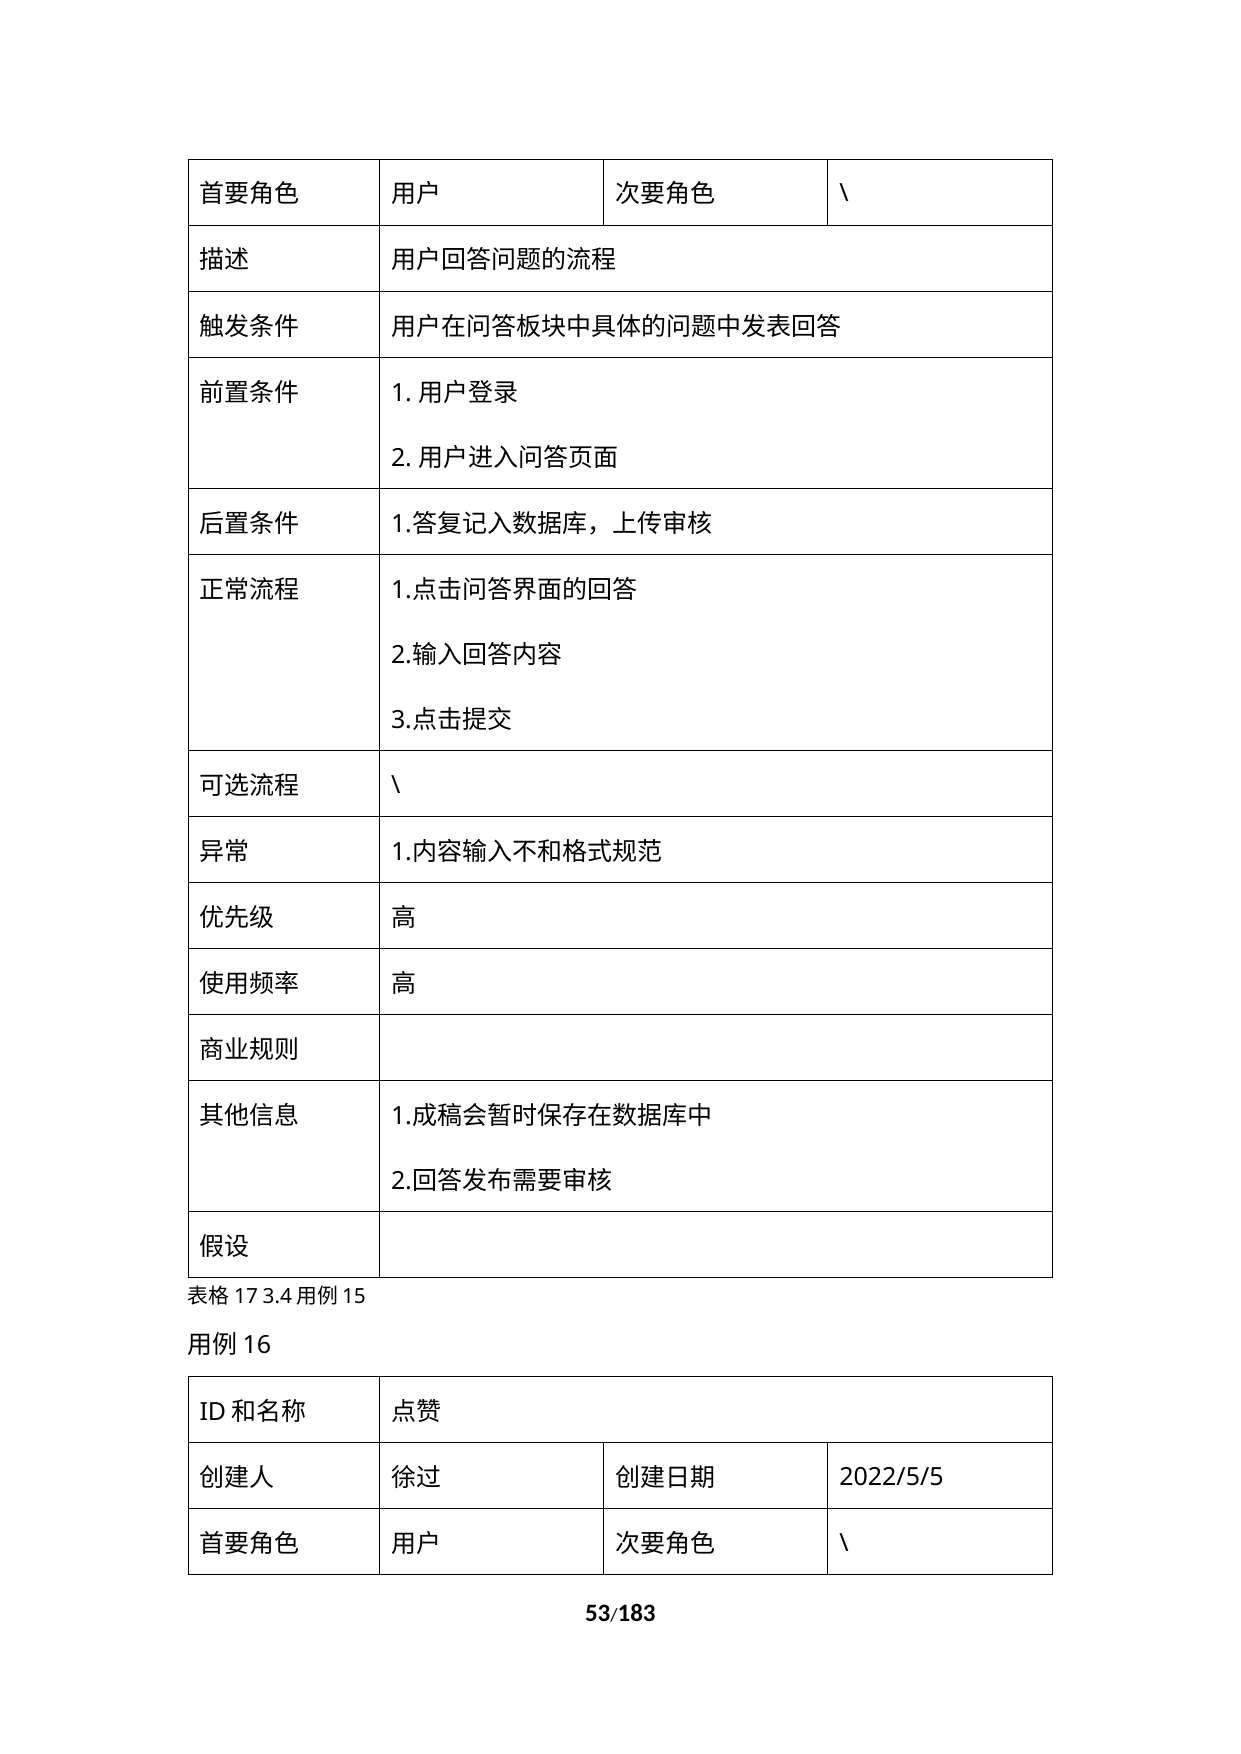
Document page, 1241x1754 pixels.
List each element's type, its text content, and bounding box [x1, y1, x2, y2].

table_header 点赞 [380, 1377, 1052, 1442]
table_cell 1.点击问答界面的回答 2.输入回答内容 3.点击提交 [380, 555, 1052, 750]
table_cell \ [380, 751, 1052, 816]
table_cell 正常流程 [189, 555, 379, 750]
table_cell 用户在问答板块中具体的问题中发表回答 [380, 292, 1052, 357]
table_cell 1.答复记入数据库，上传审核 [380, 489, 1052, 554]
table_cell 后置条件 [189, 489, 379, 554]
table_cell 用户回答问题的流程 [380, 226, 1052, 291]
table_cell 触发条件 [189, 292, 379, 357]
table_cell 假设 [189, 1212, 379, 1277]
table_cell 前置条件 [189, 358, 379, 488]
table_header ID和名称 [189, 1377, 379, 1442]
table_cell 用户 [380, 160, 603, 224]
table_cell 徐过 [380, 1443, 603, 1508]
text 用例16 [187, 1311, 1053, 1376]
table_cell 用户 [380, 1509, 603, 1574]
table_cell 2022/5/5 [828, 1443, 1052, 1508]
table_cell [380, 1212, 1052, 1277]
table_cell 高 [380, 883, 1052, 948]
table_cell 1.成稿会暂时保存在数据库中 2.回答发布需要审核 [380, 1081, 1052, 1211]
table_cell 1. 用户登录 2. 用户进入问答页面 [380, 358, 1052, 488]
table_cell 高 [380, 949, 1052, 1014]
table_cell 其他信息 [189, 1081, 379, 1211]
table_cell 次要角色 [604, 160, 827, 224]
table_cell \ [828, 160, 1052, 224]
table_cell 1.内容输入不和格式规范 [380, 817, 1052, 882]
table_cell 创建人 [189, 1443, 379, 1508]
table_cell \ [828, 1509, 1052, 1574]
table_cell 次要角色 [604, 1509, 827, 1574]
table_cell [380, 1015, 1052, 1080]
table_cell 优先级 [189, 883, 379, 948]
table_cell 使用频率 [189, 949, 379, 1014]
text 表格 17 3.4用例15 [187, 1278, 1053, 1311]
table_cell 创建日期 [604, 1443, 827, 1508]
table_cell 首要角色 [189, 160, 379, 224]
table_cell 首要角色 [189, 1509, 379, 1574]
table_cell 商业规则 [189, 1015, 379, 1080]
table_cell 描述 [189, 226, 379, 291]
table_cell 可选流程 [189, 751, 379, 816]
table_cell 异常 [189, 817, 379, 882]
